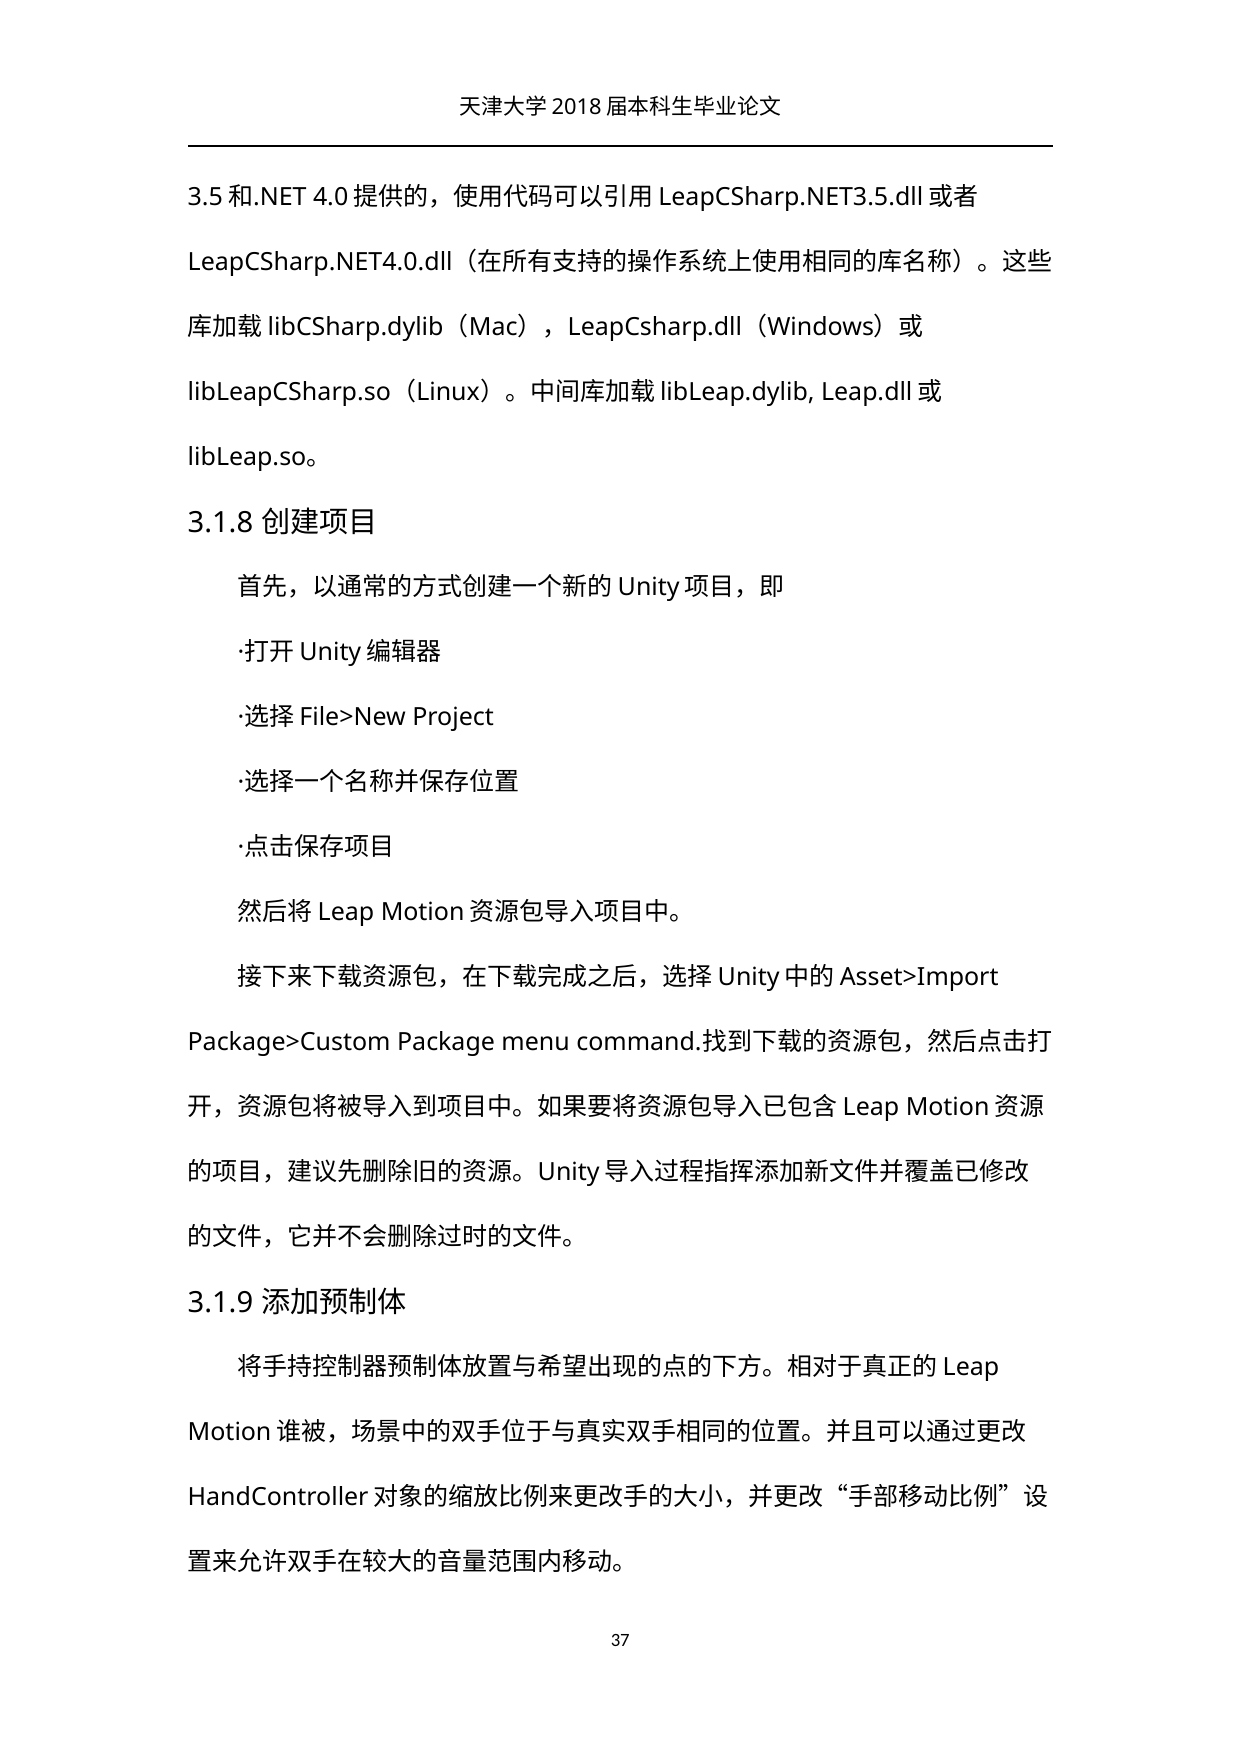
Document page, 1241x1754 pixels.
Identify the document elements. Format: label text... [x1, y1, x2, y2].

text 将手持控制器预制体放置与希望出现的点的下方。相对于真正的Leap Motion谁被，场景中的双手位于与真实双手相同的位置。并且可以通过更改HandController对象的缩放比例来更改手的大小，并更改“手部移动比例”设置来允许双手在较大的音量范围内移动。 [187, 1332, 1053, 1592]
text 3.1.8 创建项目 [187, 487, 1053, 552]
text 3.1.9 添加预制体 [187, 1267, 1053, 1332]
text ·选择File>New Project [187, 682, 1053, 747]
text ·点击保存项目 [187, 812, 1053, 877]
text ·打开Unity编辑器 [187, 617, 1053, 682]
text 然后将Leap Motion资源包导入项目中。 [187, 877, 1053, 942]
text 接下来下载资源包，在下载完成之后，选择Unity中的Asset>Import Package>Custom Package menu command.找到下载的资源包，然后点击打开，资源包将被导入到项目中。如果要将资源包导入已包含Leap Motion资源的项目，建议先删除旧的资源。Unity导入过程指挥添加新文件并覆盖已修改的文件，它并不会删除过时的文件。 [187, 942, 1053, 1267]
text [187, 162, 1053, 487]
text ·选择一个名称并保存位置 [187, 747, 1053, 812]
text 首先，以通常的方式创建一个新的Unity项目，即 [187, 552, 1053, 617]
